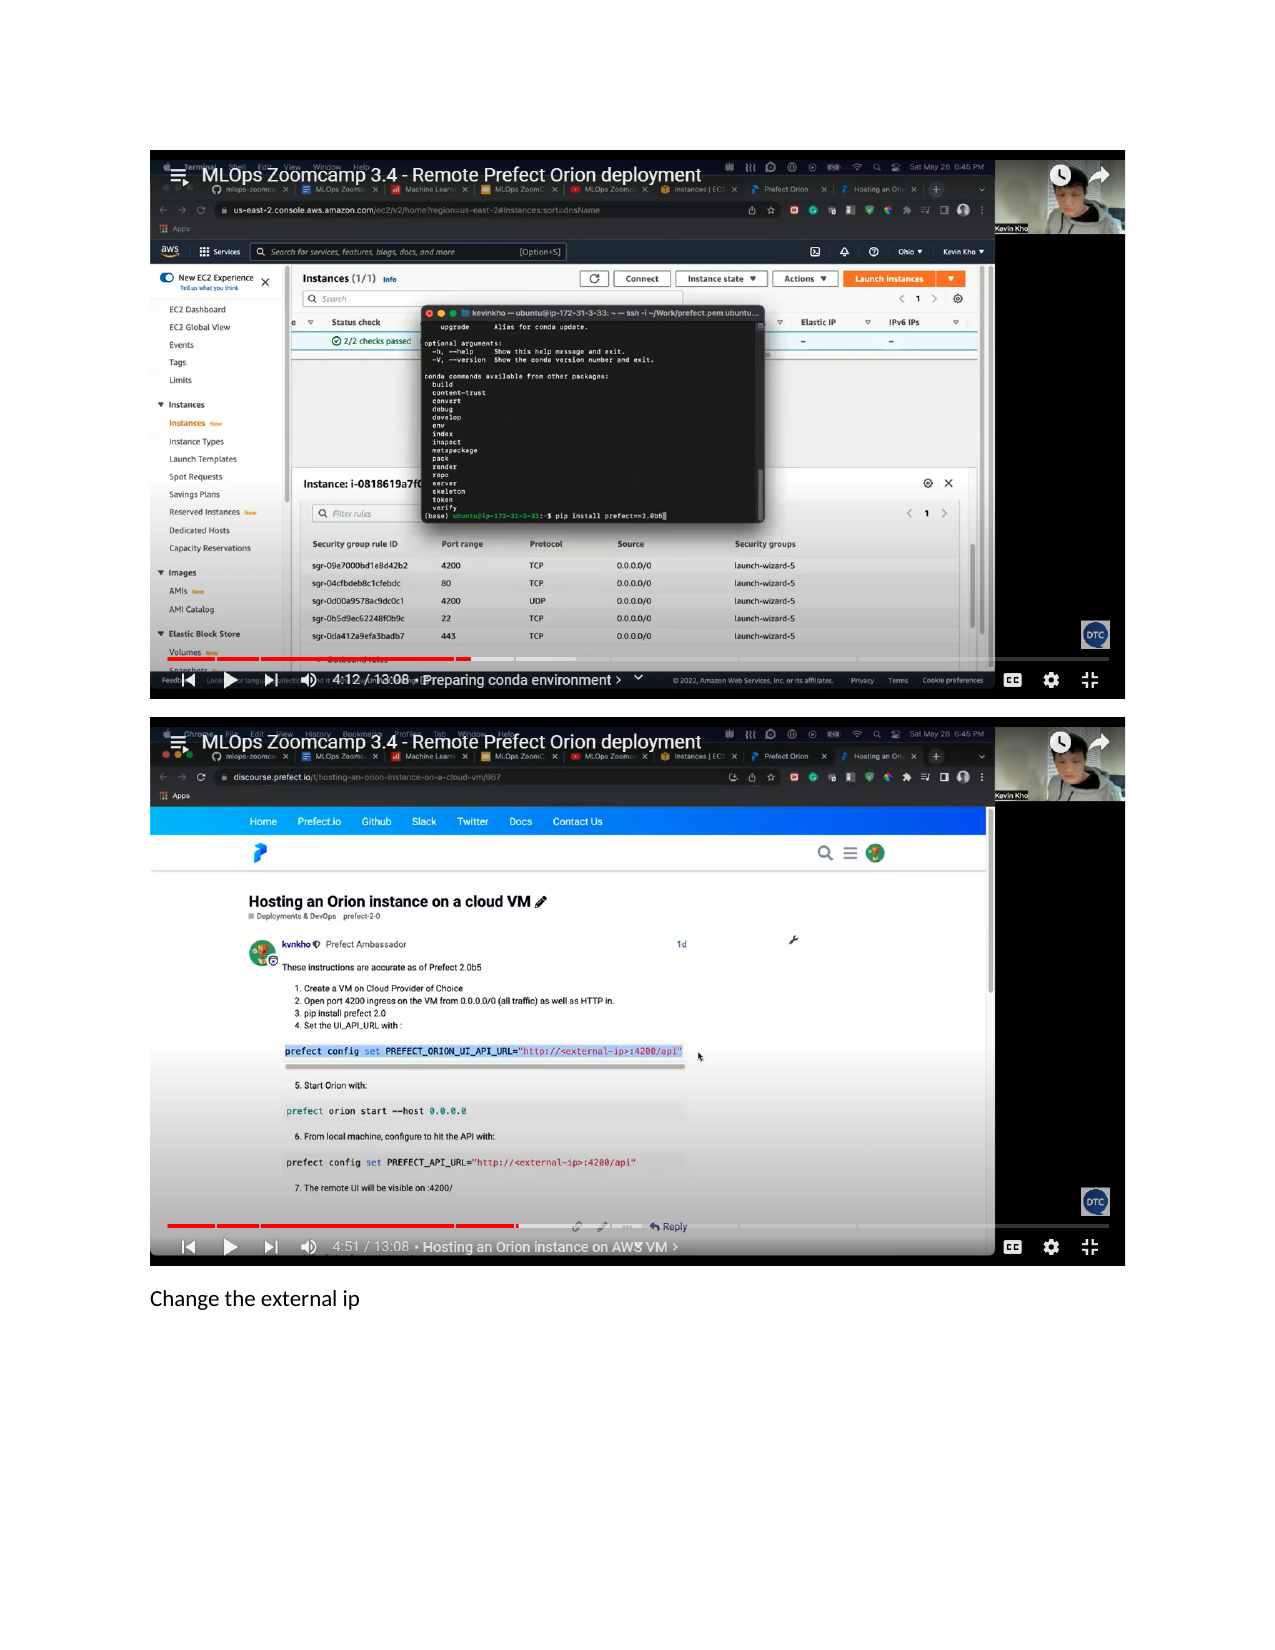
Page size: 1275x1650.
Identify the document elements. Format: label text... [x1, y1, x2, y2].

picture [150, 717, 1125, 1266]
text Change the external ip [150, 1284, 1125, 1312]
picture [297, 826, 321, 832]
picture [249, 819, 276, 826]
picture [150, 150, 1125, 699]
picture [298, 817, 325, 827]
